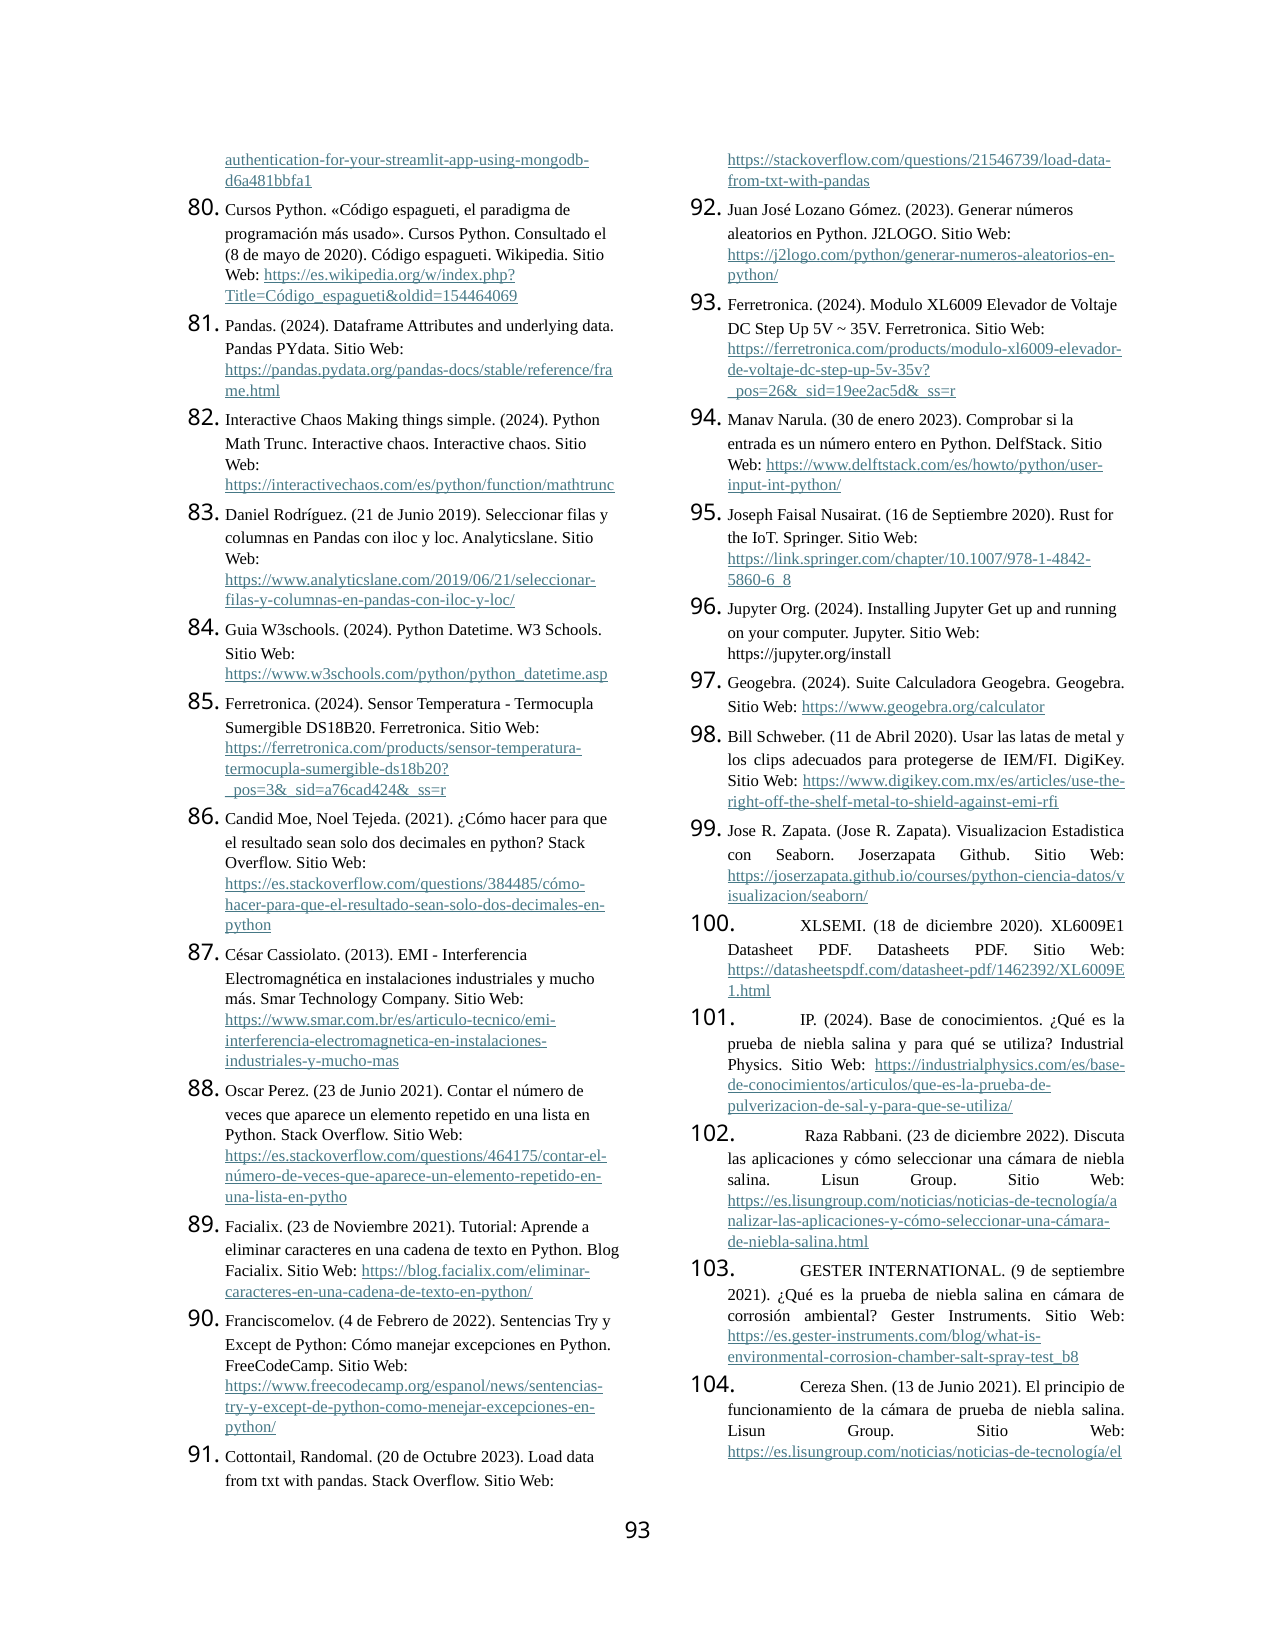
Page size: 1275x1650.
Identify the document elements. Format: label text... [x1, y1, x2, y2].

list Cottontail, Randomal. (20 de Octubre 2023). Load data from txt with pandas. Stack Overflow. Sitio Web: https://stackoverflow.com/questions/21546739/load-data-from-txt-with-pandas [187, 1438, 623, 1490]
list XLSEMI. (18 de diciembre 2020). XL6009E1 Datasheet PDF. Datasheets PDF. Sitio Web: https://datasheetspdf.com/datasheet-pdf/1462392/XL6009E1.html [690, 907, 1125, 1000]
list Facialix. (23 de Noviembre 2021). Tutorial: Aprende a eliminar caracteres en una cadena de texto en Python. Blog Facialix. Sitio Web: https://blog.facialix.com/eliminar-caracteres-en-una-cadena-de-texto-en-python/ [187, 1207, 623, 1301]
list Interactive Chaos Making things simple. (2024). Python Math Trunc. Interactive chaos. Interactive chaos. Sitio Web: https://interactivechaos.com/es/python/function/mathtrunc [187, 401, 623, 494]
list IP. (2024). Base de conocimientos. ¿Qué es la prueba de niebla salina y para qué se utiliza? Industrial Physics. Sitio Web: https://industrialphysics.com/es/base-de-conocimientos/articulos/que-es-la-prueba-de-pulverizacion-de-sal-y-para-que-se-utiliza/ [690, 1001, 1125, 1115]
list Pandas. (2024). Dataframe Attributes and underlying data. Pandas PYdata. Sitio Web: https://pandas.pydata.org/pandas-docs/stable/reference/frame.html [187, 306, 623, 399]
list César Cassiolato. (2013). EMI - Interferencia Electromagnética en instalaciones industriales y mucho más. Smar Technology Company. Sitio Web: https://www.smar.com.br/es/articulo-tecnico/emi-interferencia-electromagnetica-en-instalaciones-industriales-y-mucho-mas [187, 936, 623, 1070]
list Jupyter Org. (2024). Installing Jupyter Get up and running on your computer. Jupyter. Sitio Web: https://jupyter.org/install [690, 590, 1125, 663]
list Juan José Lozano Gómez. (2023). Generar números aleatorios en Python. J2LOGO. Sitio Web: https://j2logo.com/python/generar-numeros-aleatorios-en-python/ [690, 191, 1125, 284]
list Guia W3schools. (2024). Python Datetime. W3 Schools. Sitio Web: https://www.w3schools.com/python/python_datetime.asp [187, 611, 623, 683]
list Franciscomelov. (4 de Febrero de 2022). Sentencias Try y Except de Python: Cómo manejar excepciones en Python. FreeCodeCamp. Sitio Web: https://www.freecodecamp.org/espanol/news/sentencias-try-y-except-de-python-como-menejar-excepciones-en-python/ [187, 1302, 623, 1436]
list Manav Narula. (30 de enero 2023). Comprobar si la entrada es un número entero en Python. DelfStack. Sitio Web: https://www.delftstack.com/es/howto/python/user-input-int-python/ [690, 401, 1125, 494]
list Cursos Python. «Código espagueti, el paradigma de programación más usado». Cursos Python. Consultado el (8 de mayo de 2020). Código espagueti. Wikipedia. Sitio Web: https://es.wikipedia.org/w/index.php?Title=Código_espagueti&oldid=154464069 [187, 191, 623, 305]
list Candid Moe, Noel Tejeda. (2021). ¿Cómo hacer para que el resultado sean solo dos decimales en python? Stack Overflow. Sitio Web: https://es.stackoverflow.com/questions/384485/cómo-hacer-para-que-el-resultado-sean-solo-dos-decimales-en-python [187, 800, 623, 934]
list Daniel Rodríguez. (21 de Junio 2019). Seleccionar filas y columnas en Pandas con iloc y loc. Analyticslane. Sitio Web: https://www.analyticslane.com/2019/06/21/seleccionar-filas-y-columnas-en-pandas-con-iloc-y-loc/ [187, 496, 623, 609]
list Ferretronica. (2024). Modulo XL6009 Elevador de Voltaje DC Step Up 5V ~ 35V. Ferretronica. Sitio Web: https://ferretronica.com/products/modulo-xl6009-elevador-de-voltaje-dc-step-up-5v-35v?_pos=26&_sid=19ee2ac5d&_ss=r [690, 286, 1125, 399]
list Geogebra. (2024). Suite Calculadora Geogebra. Geogebra. Sitio Web: https://www.geogebra.org/calculator [690, 664, 1125, 716]
list GESTER INTERNATIONAL. (9 de septiembre 2021). ¿Qué es la prueba de niebla salina en cámara de corrosión ambiental? Gester Instruments. Sitio Web: https://es.gester-instruments.com/blog/what-is-environmental-corrosion-chamber-salt-spray-test_b8 [690, 1252, 1125, 1366]
list Oscar Perez. (23 de Junio 2021). Contar el número de veces que aparece un elemento repetido en una lista en Python. Stack Overflow. Sitio Web: https://es.stackoverflow.com/questions/464175/contar-el-número-de-veces-que-aparece-un-elemento-repetido-en-una-lista-en-pytho [187, 1072, 623, 1206]
list Cottontail, Randomal. (20 de Octubre 2023). Load data from txt with pandas. Stack Overflow. Sitio Web: https://stackoverflow.com/questions/21546739/load-data-from-txt-with-pandas [690, 150, 1125, 190]
list Jose R. Zapata. (Jose R. Zapata). Visualizacion Estadistica con Seaborn. Joserzapata Github. Sitio Web: https://joserzapata.github.io/courses/python-ciencia-datos/visualizacion/seaborn/ [690, 812, 1125, 905]
list Ferretronica. (2024). Sensor Temperatura - Termocupla Sumergible DS18B20. Ferretronica. Sitio Web: https://ferretronica.com/products/sensor-temperatura-termocupla-sumergible-ds18b20?_pos=3&_sid=a76cad424&_ss=r [187, 685, 623, 798]
list Raza Rabbani. (23 de diciembre 2022). Discuta las aplicaciones y cómo seleccionar una cámara de niebla salina. Lisun Group. Sitio Web: https://es.lisungroup.com/noticias/noticias-de-tecnología/analizar-las-aplicaciones-y-cómo-seleccionar-una-cámara-de-niebla-salina.html [690, 1116, 1125, 1251]
list Bill Schweber. (11 de Abril 2020). Usar las latas de metal y los clips adecuados para protegerse de IEM/FI. DigiKey. Sitio Web: https://www.digikey.com.mx/es/articles/use-the-right-off-the-shelf-metal-to-shield-against-emi-rfi [690, 717, 1125, 811]
list Joseph Faisal Nusairat. (16 de Septiembre 2020). Rust for the IoT. Springer. Sitio Web: https://link.springer.com/chapter/10.1007/978-1-4842-5860-6_8 [690, 496, 1125, 589]
